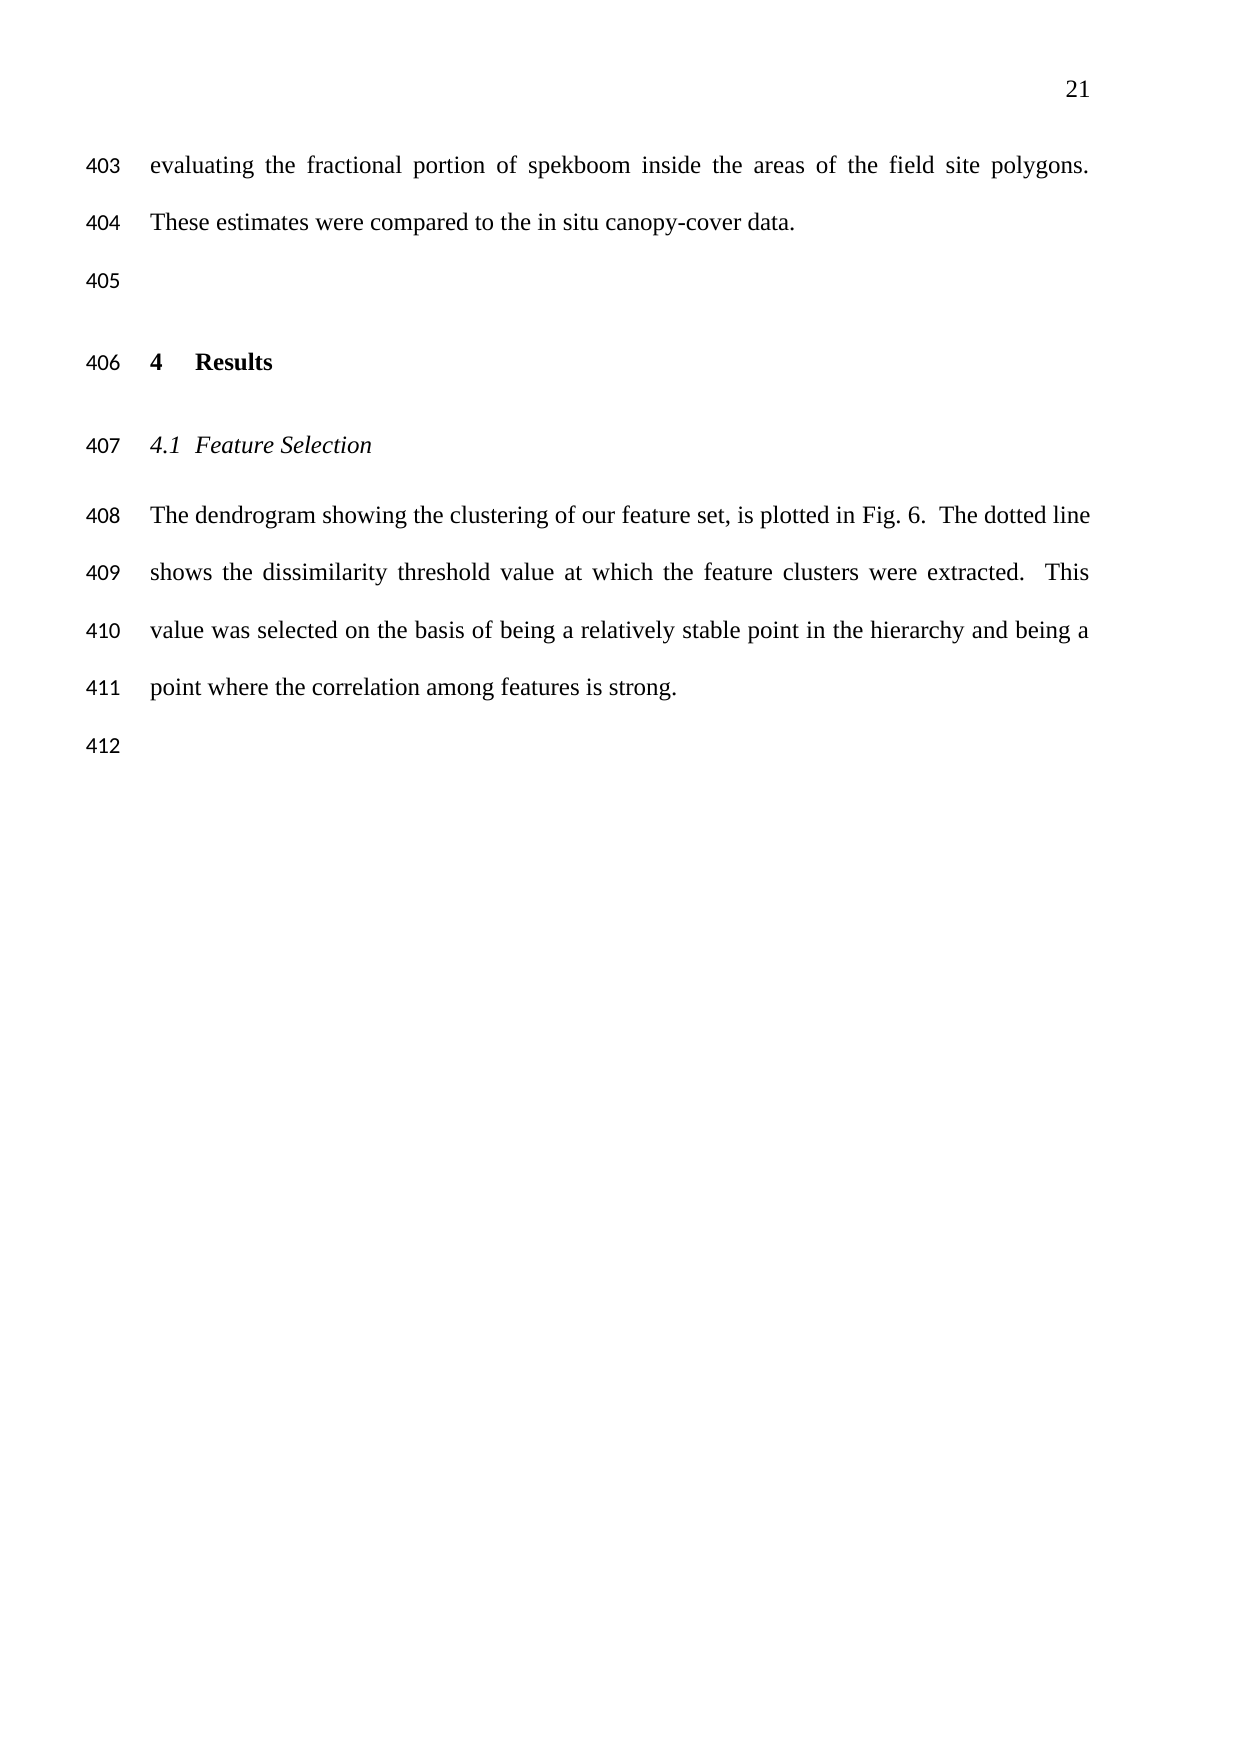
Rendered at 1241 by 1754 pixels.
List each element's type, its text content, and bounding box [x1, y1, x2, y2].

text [150, 150, 1090, 236]
subtitle Feature Selection [150, 430, 1090, 459]
text The dendrogram showing the clustering of our feature set, is plotted in Fig. 6. The dotted line shows the dissimilarity threshold value at which the feature clusters were extracted. This value was selected on the basis of being a relatively stable point in the hierarchy and being a point where the correlation among features is strong. [150, 500, 1090, 701]
subtitle Results [150, 347, 1090, 376]
